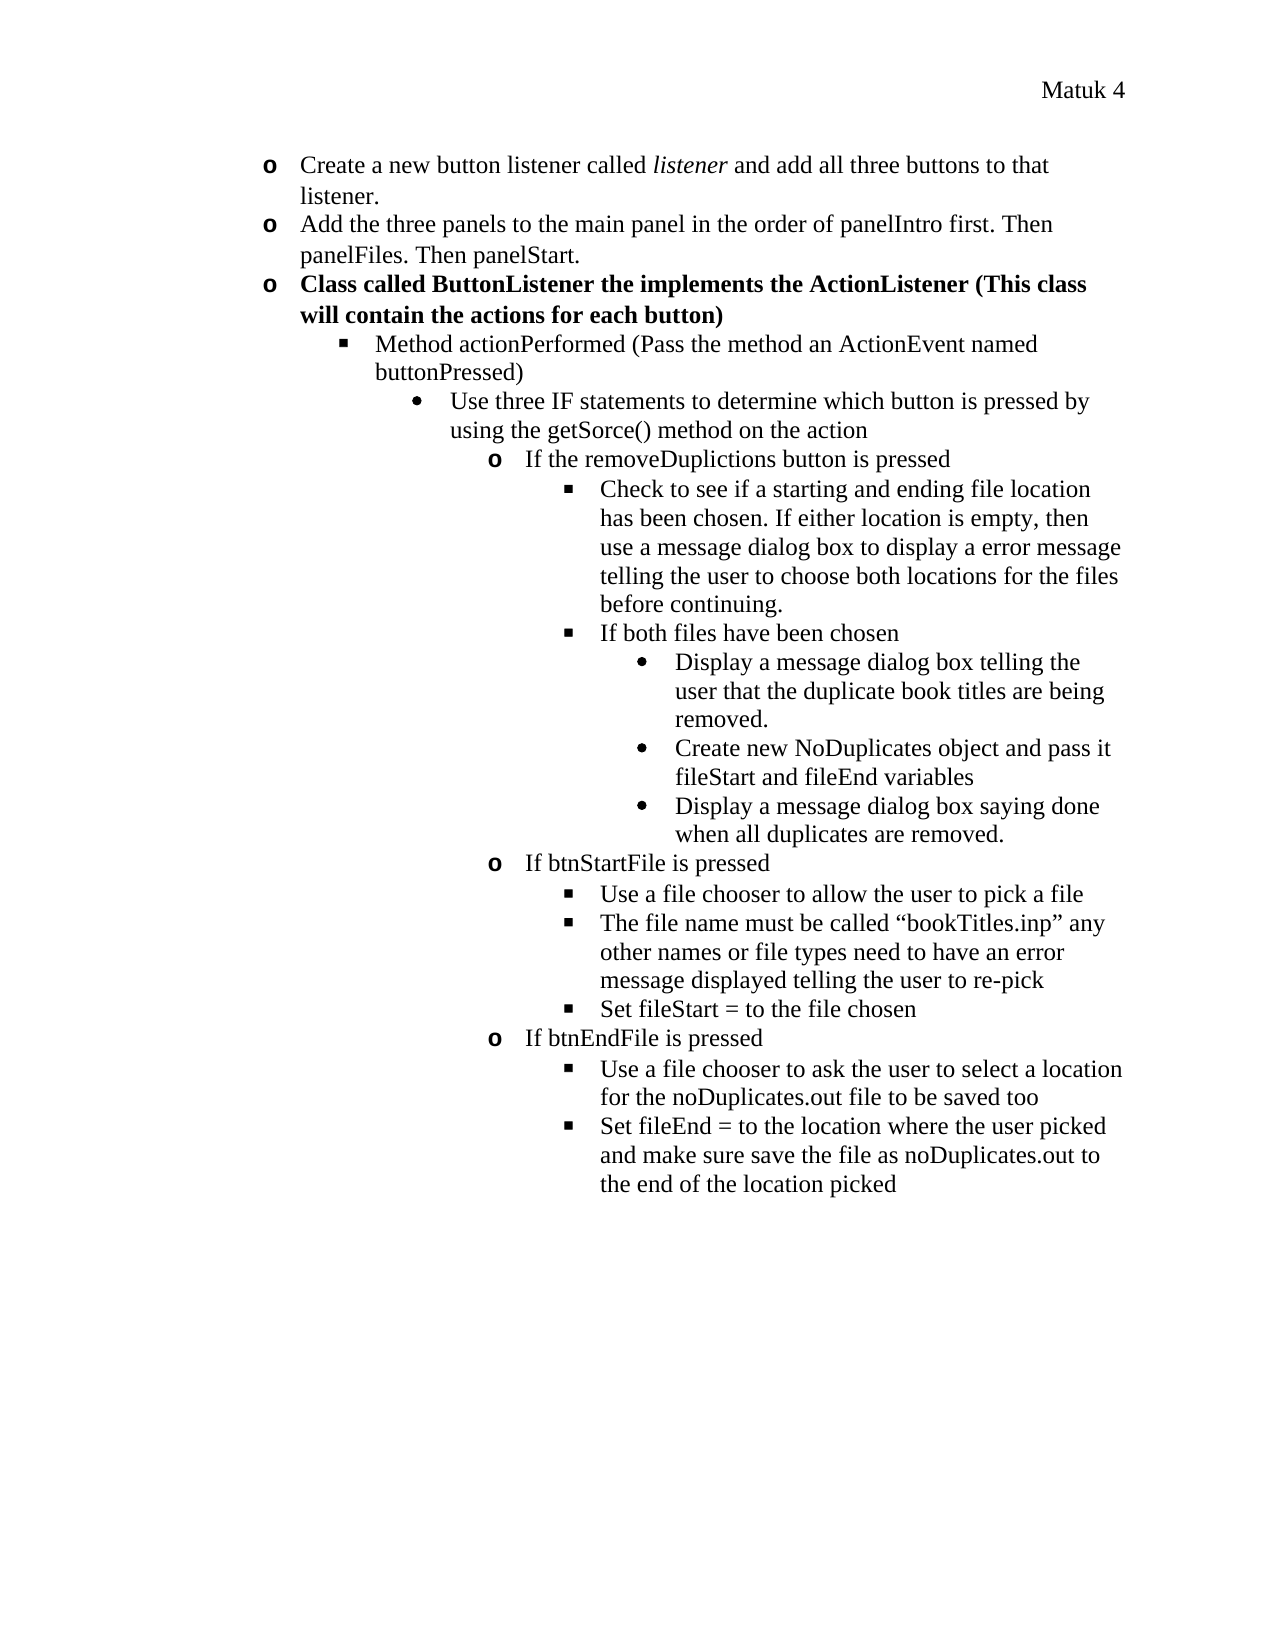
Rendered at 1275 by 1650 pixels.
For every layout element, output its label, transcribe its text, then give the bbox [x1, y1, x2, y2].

list If btnEndFile is pressed [487, 1023, 1125, 1054]
list Method actionPerformed (Pass the method an ActionEvent named buttonPressed) [337, 329, 1125, 386]
list The file name must be called “bookTitles.inp” any other names or file types need to have an error message displayed telling the user to re-pick [562, 908, 1125, 994]
list Use three IF statements to determine which button is pressed by using the getSorce() method on the action [412, 386, 1125, 444]
list If both files have been chosen [562, 618, 1125, 647]
list Create new NoDuplicates object and pass it fileStart and fileEnd variables [637, 733, 1125, 791]
list Create a new button listener called listener and add all three buttons to that listener. [262, 150, 1125, 209]
list Add the three panels to the main panel in the order of panelIntro first. Then panelFiles. Then panelStart. [262, 209, 1125, 269]
list Display a message dialog box telling the user that the duplicate book titles are being removed. [637, 647, 1125, 733]
list Class called ButtonListener the implements the ActionListener (This class will contain the actions for each button) [262, 269, 1125, 329]
list Display a message dialog box saying done when all duplicates are removed. [637, 791, 1125, 848]
list Use a file chooser to allow the user to pick a file [562, 879, 1125, 908]
list If btnStartFile is pressed [487, 848, 1125, 879]
list Set fileStart = to the file chosen [562, 994, 1125, 1023]
list Use a file chooser to ask the user to select a location for the noDuplicates.out file to be saved too [562, 1054, 1125, 1111]
list Check to see if a starting and ending file location has been chosen. If either location is empty, then use a message dialog box to display a error message telling the user to choose both locations for the files before continuing. [562, 474, 1125, 618]
list If the removeDuplictions button is pressed [487, 444, 1125, 474]
list Set fileEnd = to the location where the user picked and make sure save the file as noDuplicates.out to the end of the location picked [562, 1111, 1125, 1197]
